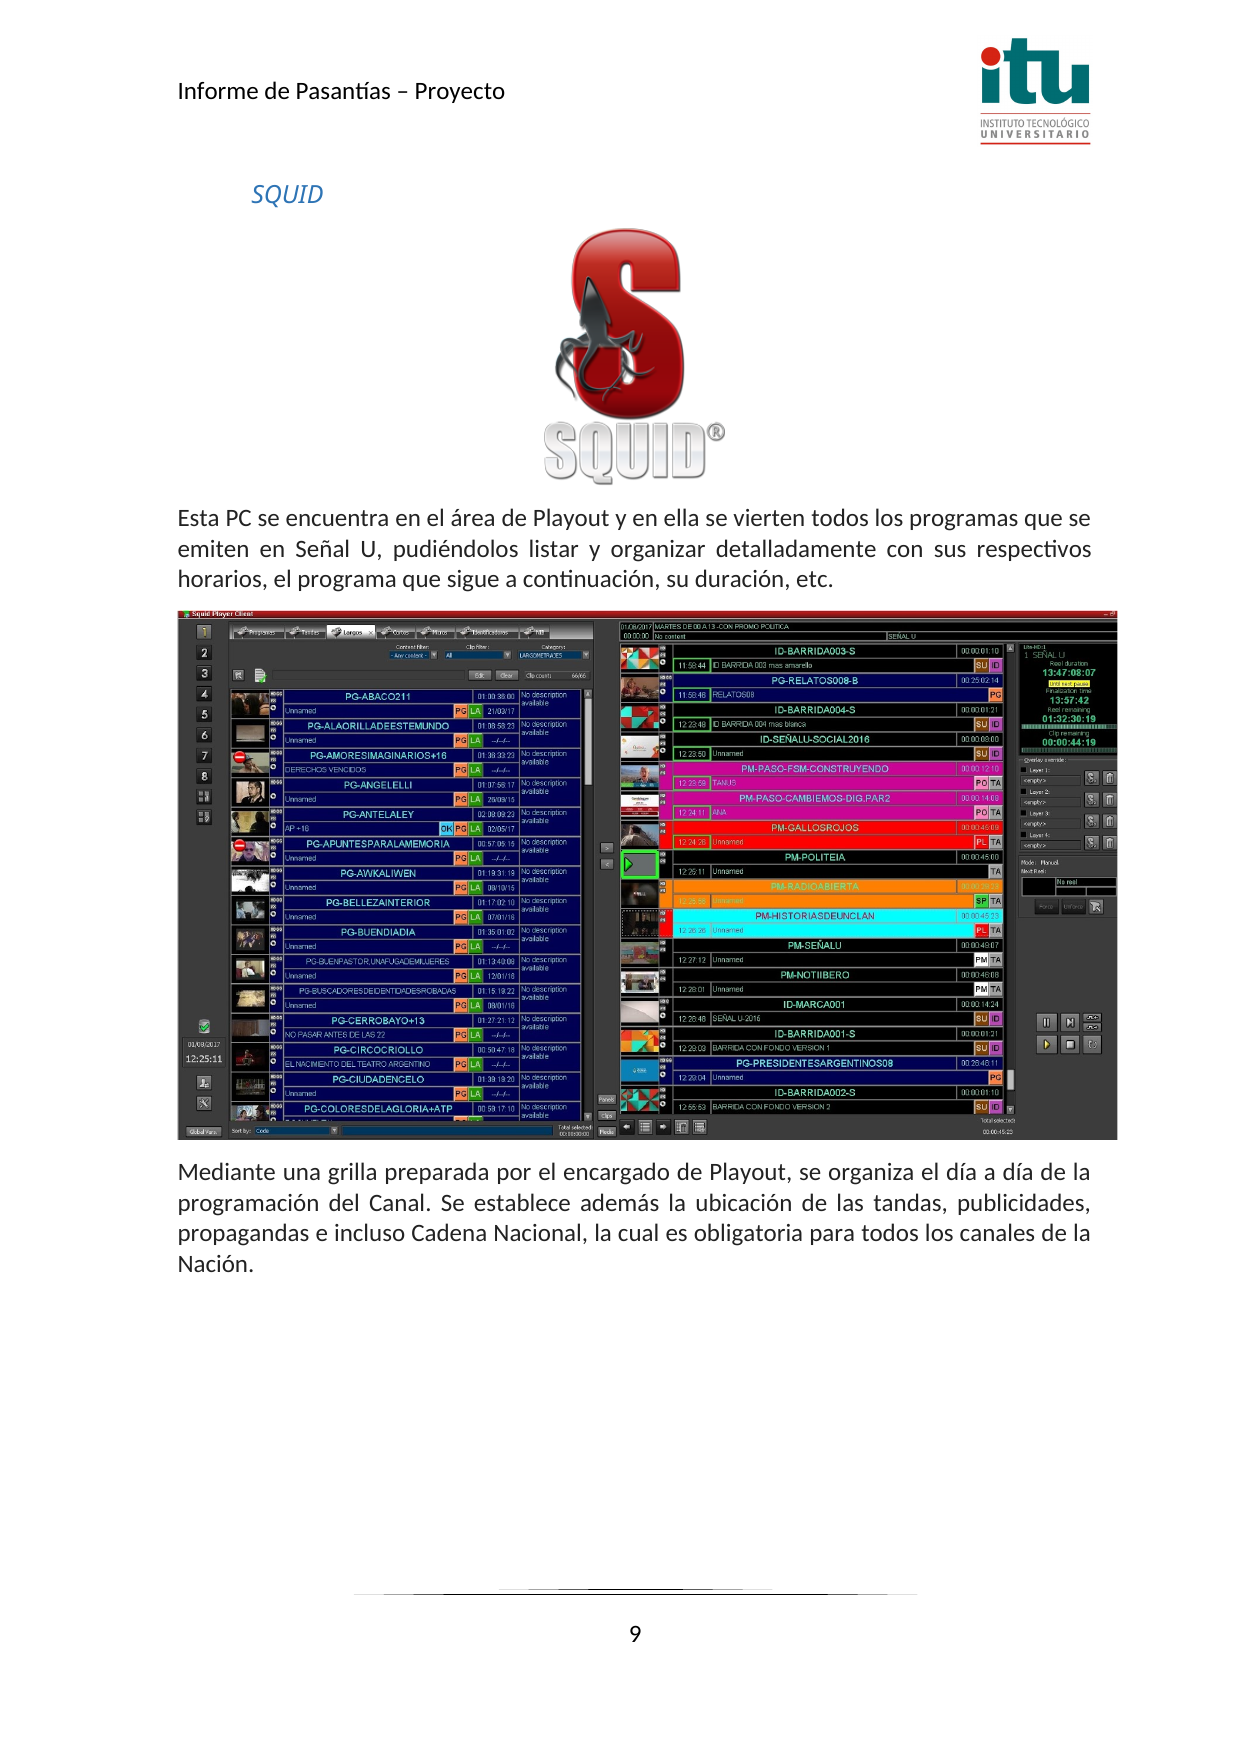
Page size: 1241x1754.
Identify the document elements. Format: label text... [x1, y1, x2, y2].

picture [177, 610, 1118, 1140]
picture [977, 35, 1093, 147]
subtitle SQUID [251, 177, 1092, 211]
text Esta PC se encuentra en el área de Playout y en ella se vierten todos los programas que se emiten en Señal U, pudiéndolos listar y organizar detalladamente con sus respectivos horarios, el programa que sigue a continuación, su duración, etc. [177, 502, 1092, 594]
text Mediante una grilla preparada por el encargado de Playout, se organiza el día a día de la programación del Canal. Se establece además la ubicación de las tandas, publicidades, propagandas e incluso Cadena Nacional, la cual es obligatoria para todos los canales de la Nación. [177, 1156, 1092, 1278]
picture [544, 228, 725, 486]
